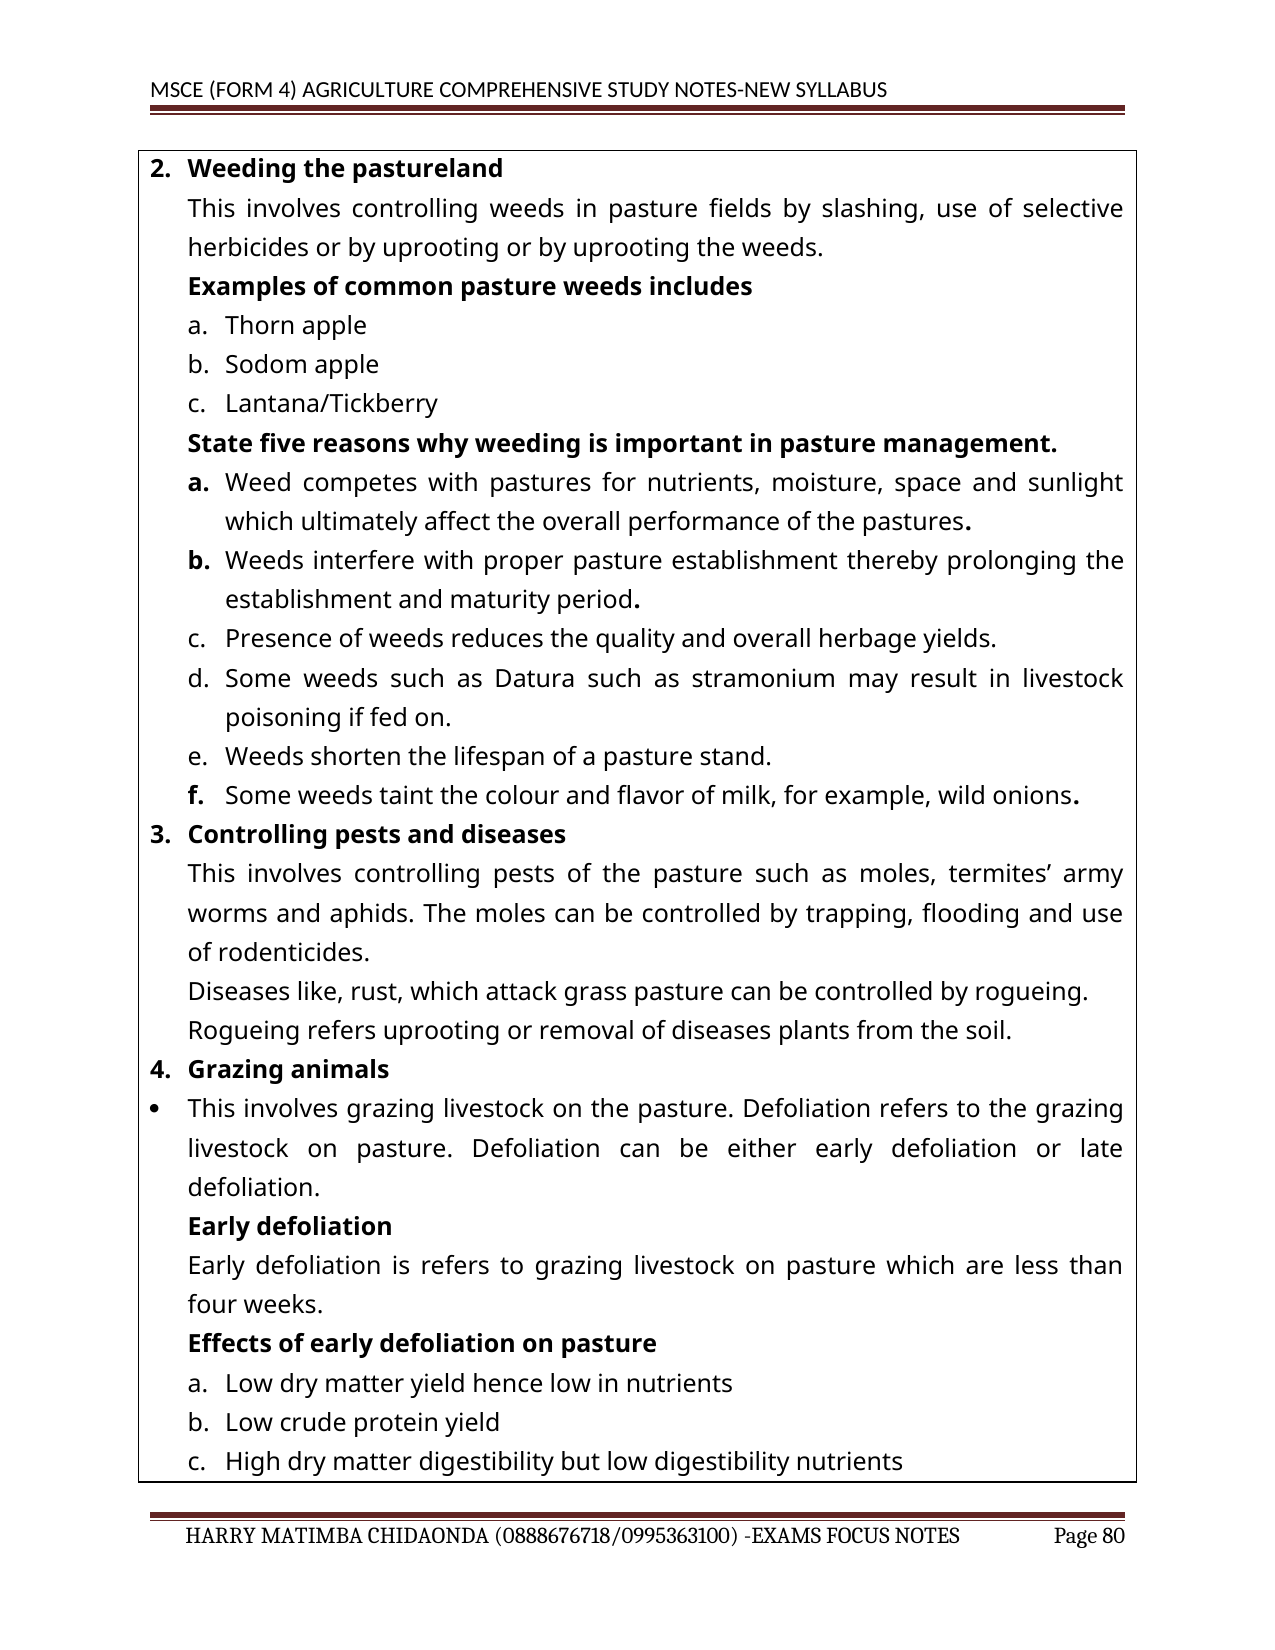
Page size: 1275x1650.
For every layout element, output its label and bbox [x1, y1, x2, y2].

table_header [139, 151, 1136, 1481]
